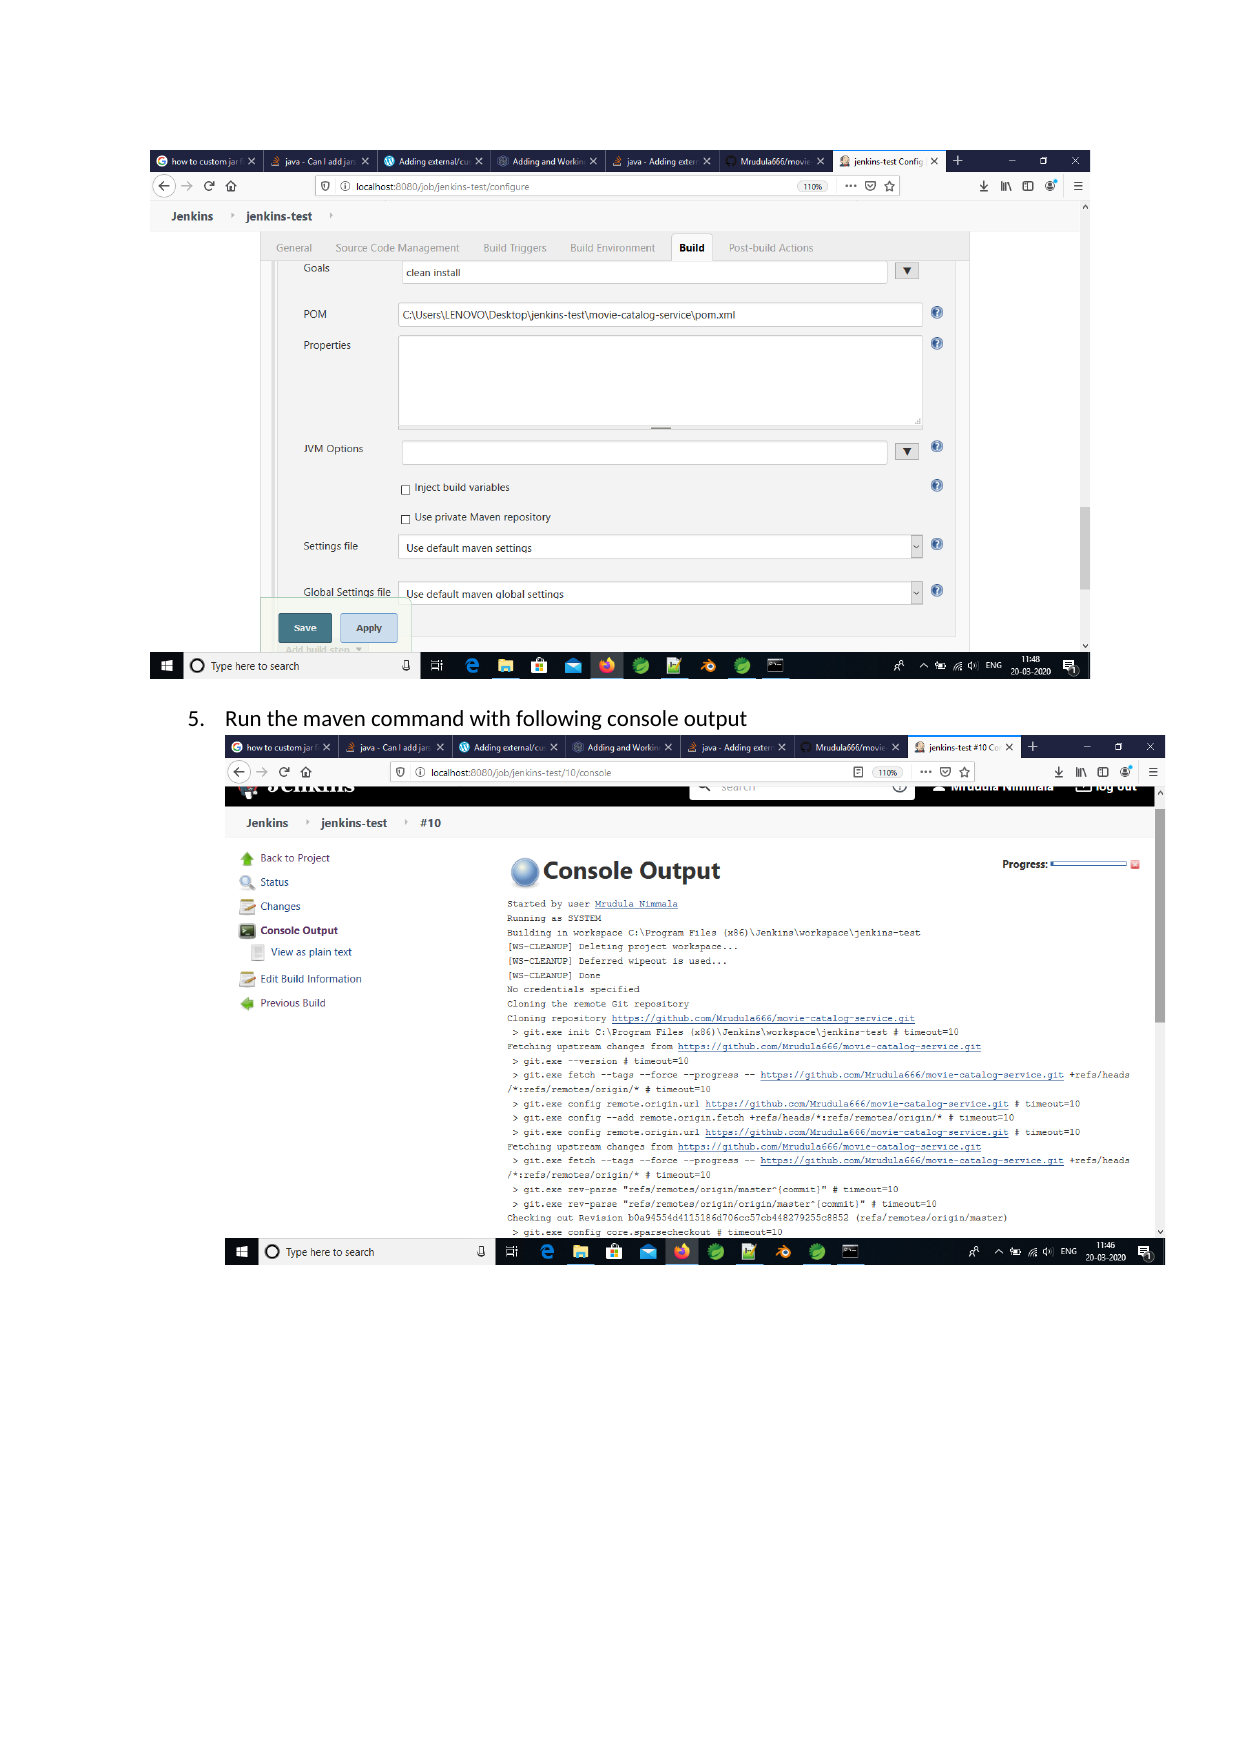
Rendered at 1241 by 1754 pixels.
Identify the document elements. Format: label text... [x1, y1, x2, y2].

picture [225, 735, 1166, 1265]
picture [150, 150, 1091, 679]
list Run the maven command with following console output [187, 704, 1090, 732]
